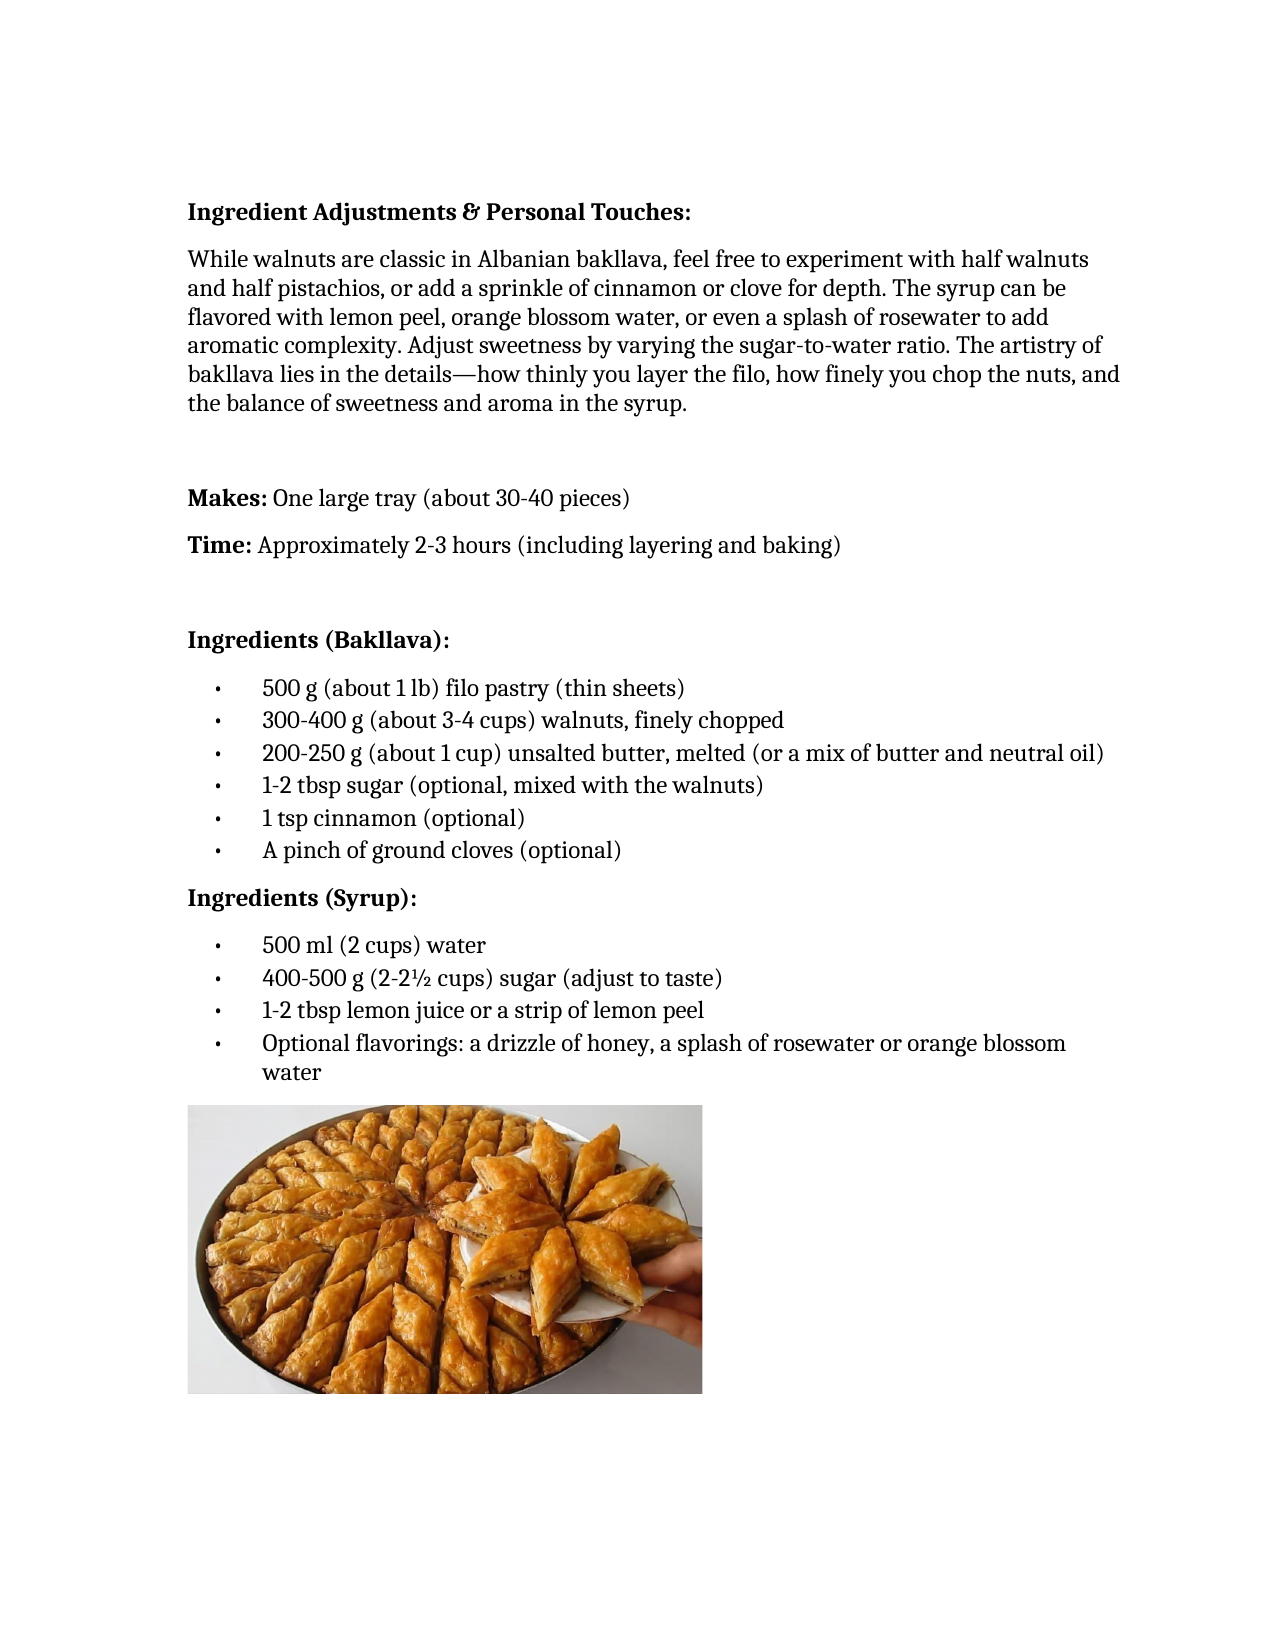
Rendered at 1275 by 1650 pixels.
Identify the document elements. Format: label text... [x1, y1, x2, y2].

text Ingredients (Syrup): [187, 884, 1125, 912]
text While walnuts are classic in Albanian bakllava, feel free to experiment with half walnuts and half pistachios, or add a sprinkle of cinnamon or clove for depth. The syrup can be flavored with lemon peel, orange blossom water, or even a splash of rosewater to add aromatic complexity. Adjust sweetness by varying the sugar-to-water ratio. The artistry of bakllava lies in the details—how thinly you layer the filo, how finely you chop the nuts, and the balance of sweetness and aroma in the syrup. [187, 245, 1125, 417]
text Ingredient Adjustments & Personal Touches: [187, 197, 1125, 226]
picture [187, 1105, 703, 1394]
list 1-2 tbsp sugar (optional, mixed with the walnuts) [212, 771, 1125, 800]
list 1 tsp cinnamon (optional) [212, 804, 1125, 832]
text Time: Approximately 2-3 hours (including layering and baking) [187, 531, 1125, 560]
text Makes: One large tray (about 30-40 pieces) [187, 484, 1125, 512]
text Ingredients (Bakllava): [187, 626, 1125, 655]
list 300-400 g (about 3-4 cups) walnuts, finely chopped [212, 706, 1125, 735]
list 1-2 tbsp lemon juice or a strip of lemon peel [212, 996, 1125, 1025]
list 200-250 g (about 1 cup) unsalted butter, melted (or a mix of butter and neutral oil) [212, 739, 1125, 767]
list 500 g (about 1 lb) filo pastry (thin sheets) [212, 674, 1125, 702]
list 500 ml (2 cups) water [212, 931, 1125, 960]
list 400-500 g (2-2½ cups) sugar (adjust to taste) [212, 964, 1125, 992]
list A pinch of ground cloves (optional) [212, 836, 1125, 865]
list Optional flavorings: a drizzle of honey, a splash of rosewater or orange blossom water [212, 1029, 1125, 1086]
